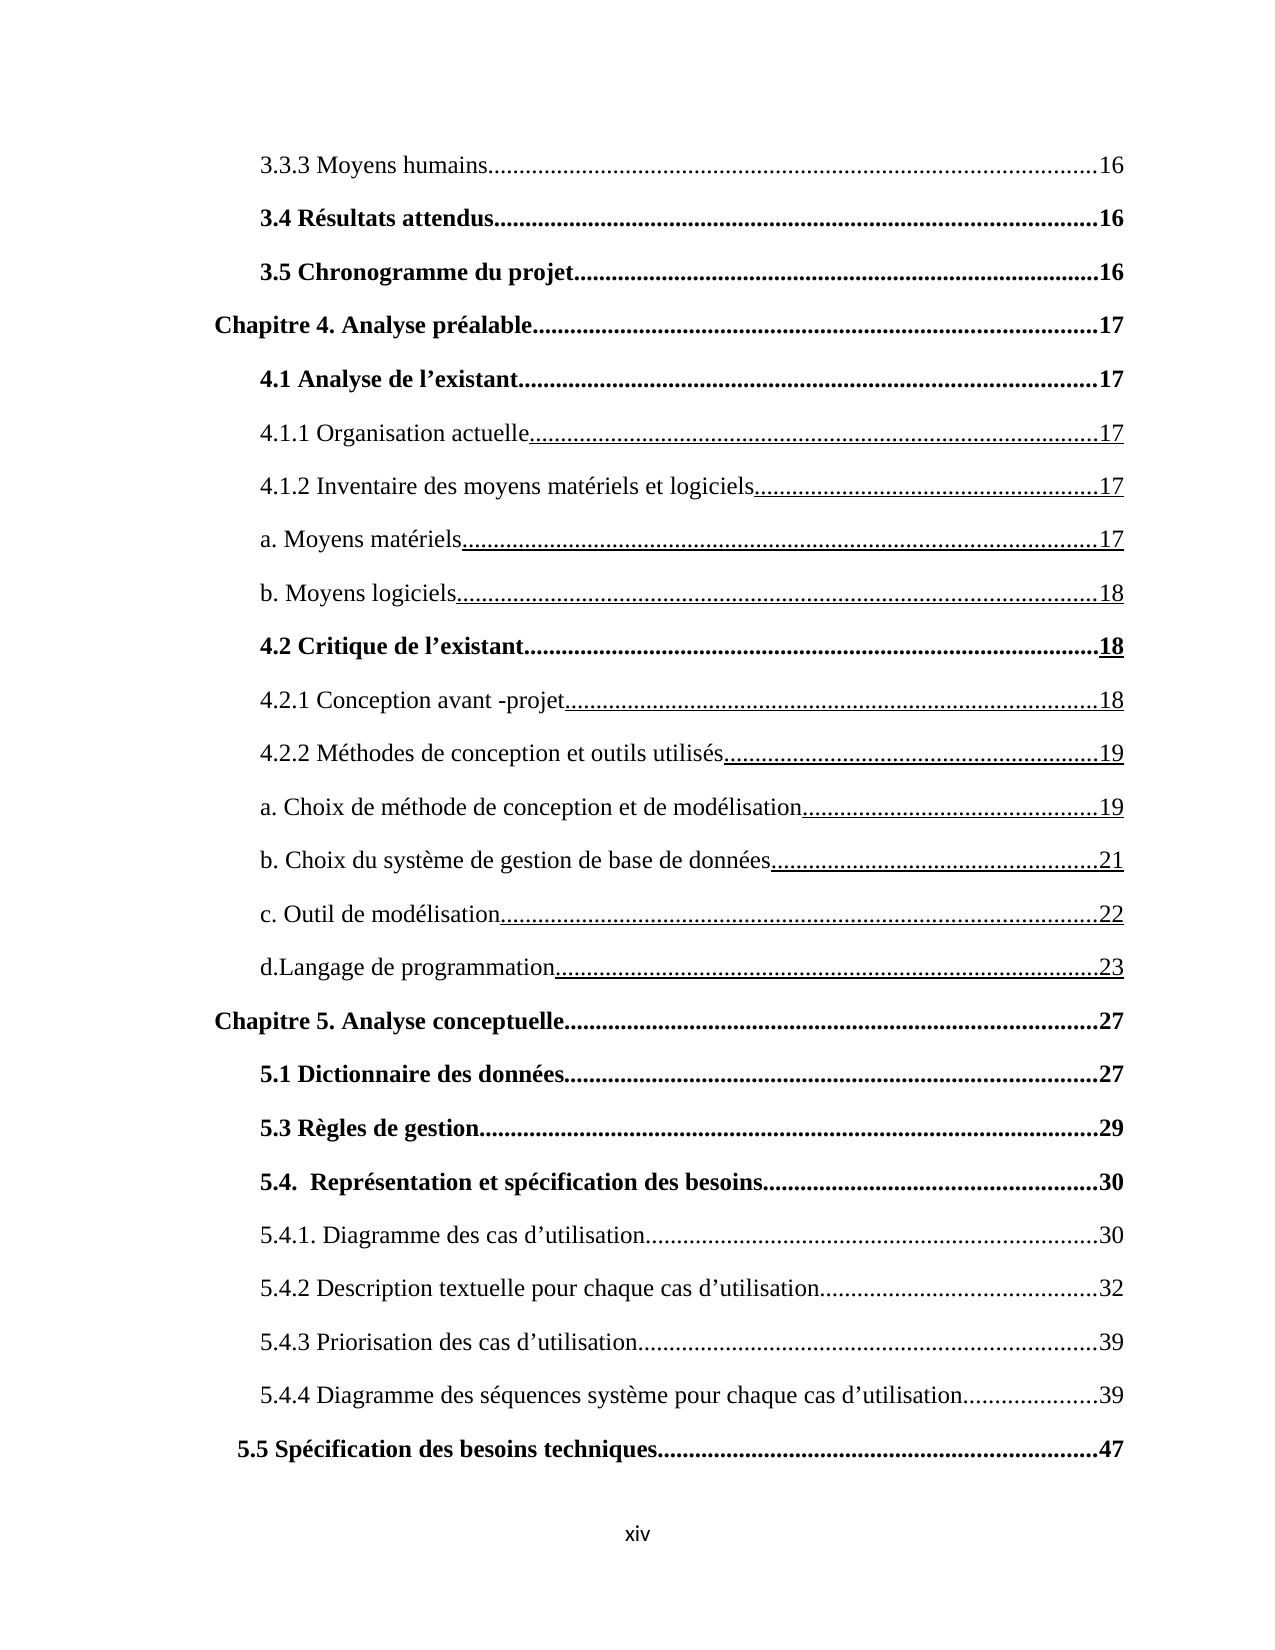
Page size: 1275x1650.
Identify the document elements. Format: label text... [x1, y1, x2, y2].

text b. Moyens logiciels 18 [260, 578, 1125, 607]
text 5.5 Spécification des besoins techniques 47 [237, 1434, 1125, 1463]
text 3.3.3 Moyens humains 16 [260, 150, 1125, 179]
text 5.4.3 Priorisation des cas d’utilisation 39 [260, 1327, 1125, 1356]
text 5.1 Dictionnaire des données 27 [260, 1059, 1125, 1088]
text Chapitre 4. Analyse préalable 17 [214, 311, 1125, 339]
text 5.4.4 Diagramme des séquences système pour chaque cas d’utilisation 39 [260, 1380, 1125, 1409]
text Chapitre 5. Analyse conceptuelle 27 [214, 1006, 1125, 1035]
text 4.1 Analyse de l’existant 17 [260, 364, 1125, 393]
text 5.4.1. Diagramme des cas d’utilisation 30 [260, 1220, 1125, 1249]
text 5.4. Représentation et spécification des besoins 30 [260, 1167, 1125, 1195]
text 4.2.2 Méthodes de conception et outils utilisés 19 [260, 738, 1125, 767]
text c. Outil de modélisation 22 [260, 899, 1125, 928]
text 3.5 Chronogramme du projet 16 [260, 257, 1125, 286]
text a. Moyens matériels 17 [260, 524, 1125, 553]
text d.Langage de programmation 23 [260, 952, 1125, 981]
text b. Choix du système de gestion de base de données 21 [260, 845, 1125, 874]
text 4.2.1 Conception avant -projet 18 [260, 685, 1125, 714]
text 3.4 Résultats attendus 16 [260, 203, 1125, 232]
text 5.3 Règles de gestion 29 [260, 1113, 1125, 1142]
text a. Choix de méthode de conception et de modélisation 19 [260, 792, 1125, 821]
text 5.4.2 Description textuelle pour chaque cas d’utilisation 32 [260, 1273, 1125, 1302]
text 4.2 Critique de l’existant 18 [260, 631, 1125, 660]
text 4.1.1 Organisation actuelle 17 [260, 418, 1125, 446]
text 4.1.2 Inventaire des moyens matériels et logiciels 17 [260, 471, 1125, 500]
